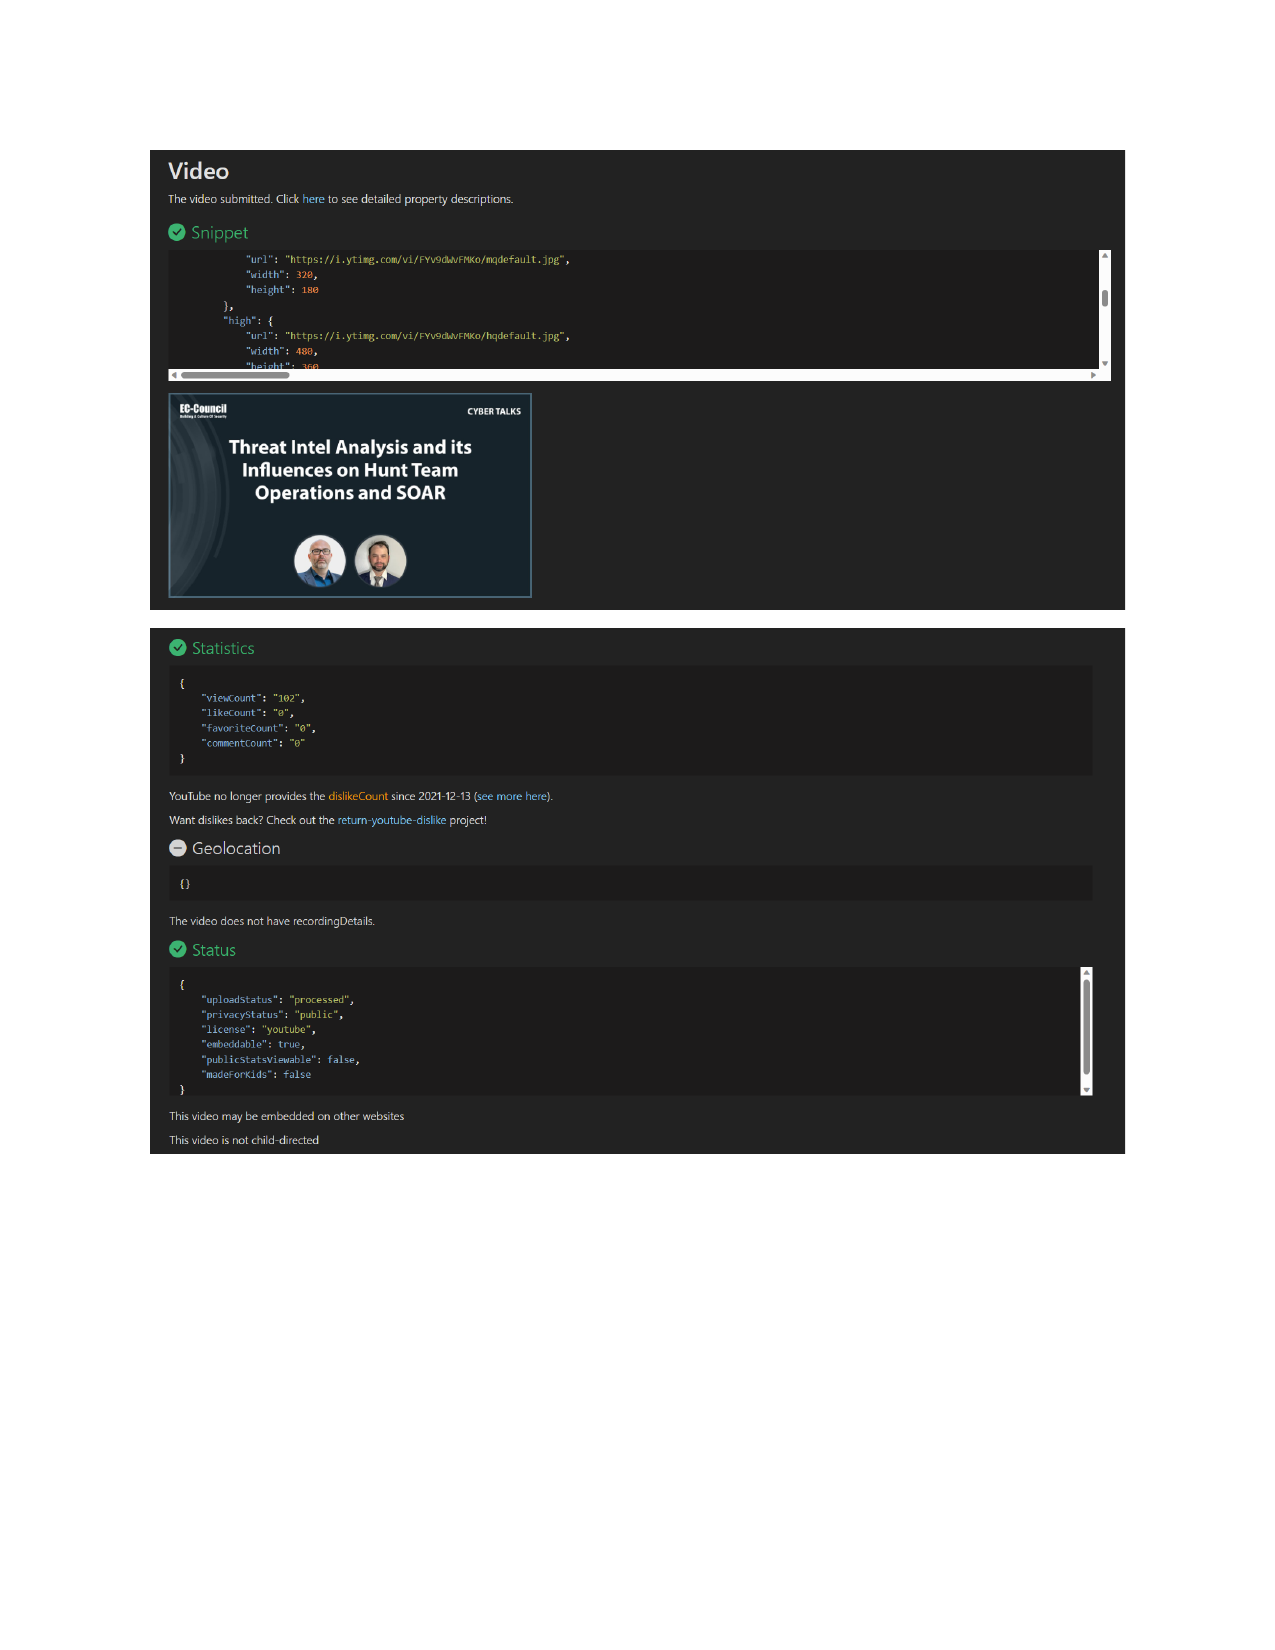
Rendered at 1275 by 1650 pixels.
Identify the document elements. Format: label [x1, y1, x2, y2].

picture [150, 628, 1125, 1154]
picture [150, 150, 1125, 610]
